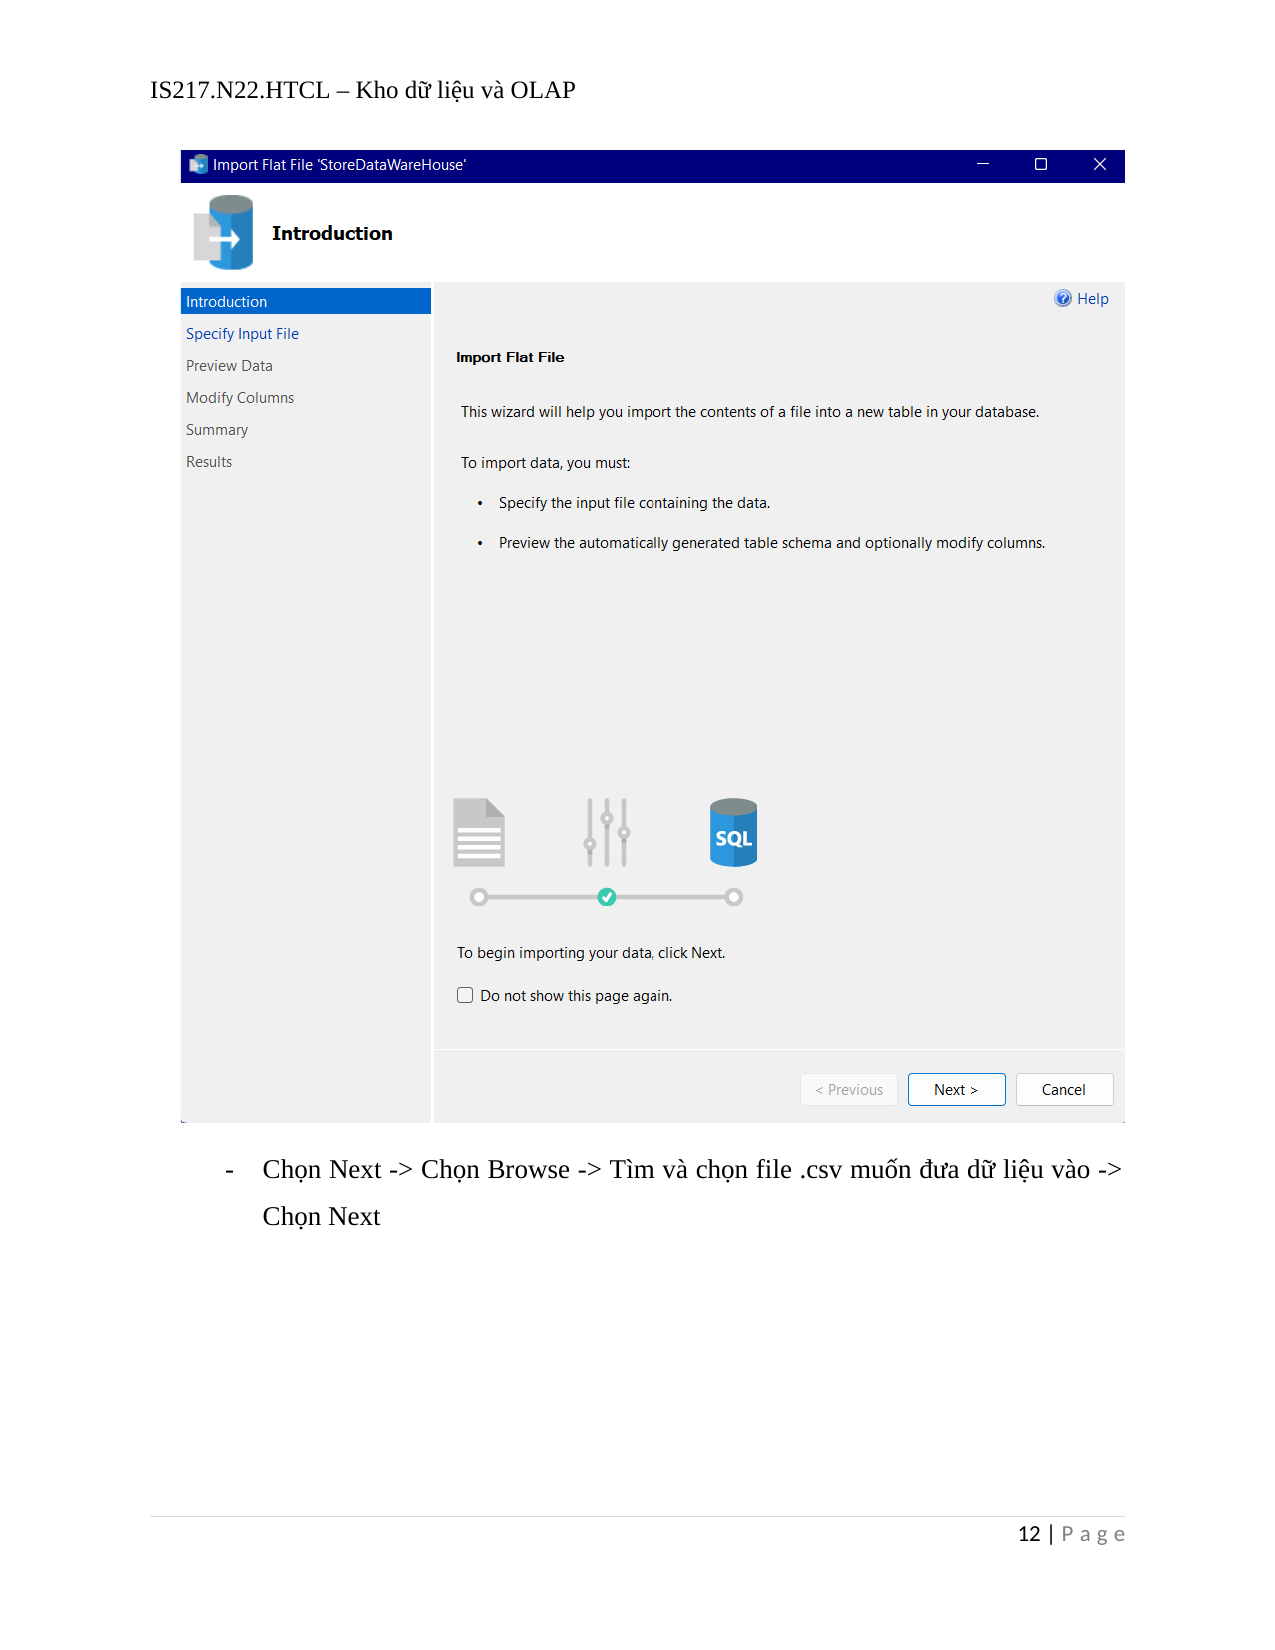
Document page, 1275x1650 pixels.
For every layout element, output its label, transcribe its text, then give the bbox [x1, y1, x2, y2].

list Chọn Next -> Chọn Browse -> Tìm và chọn file .csv muốn đưa dữ liệu vào -> Chọn Next [225, 1153, 1125, 1231]
picture [180, 150, 1125, 1123]
